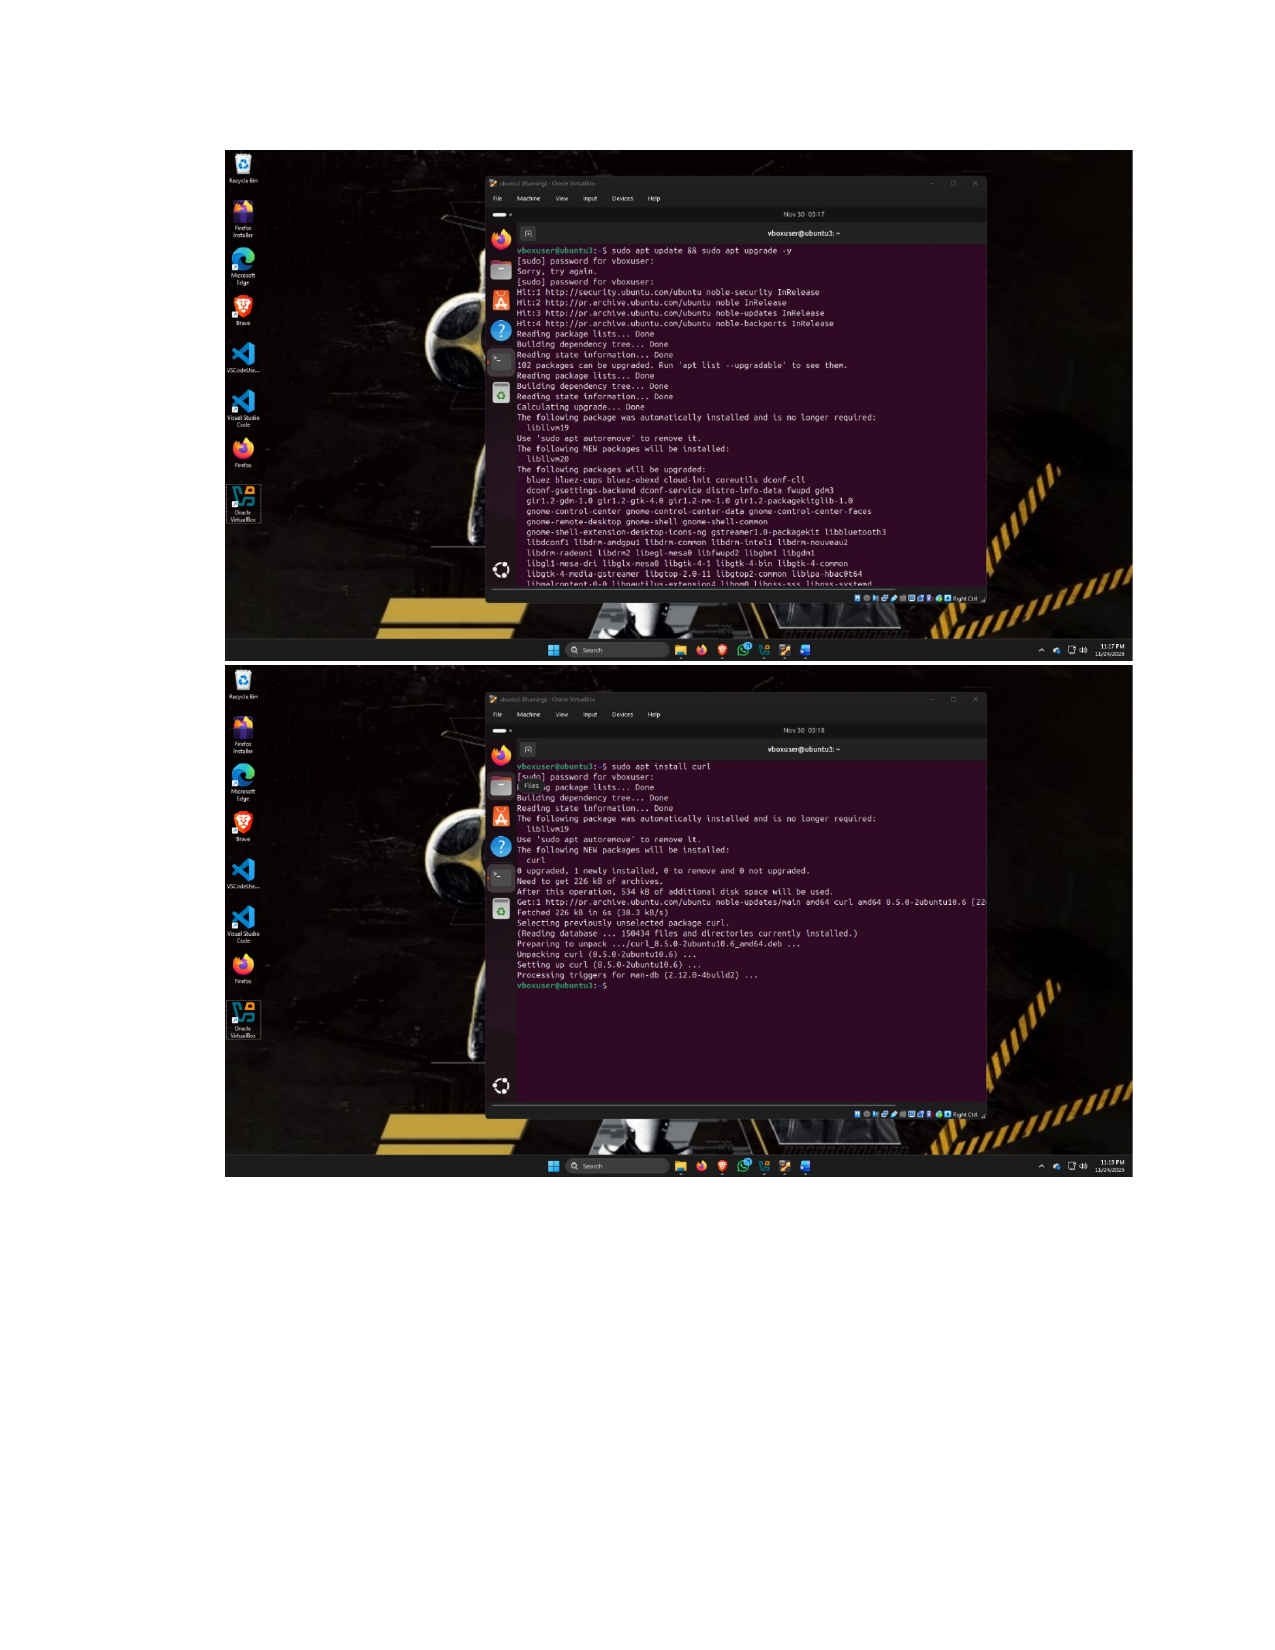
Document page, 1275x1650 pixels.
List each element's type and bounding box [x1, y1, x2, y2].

picture [225, 150, 1133, 661]
picture [225, 665, 1133, 1177]
